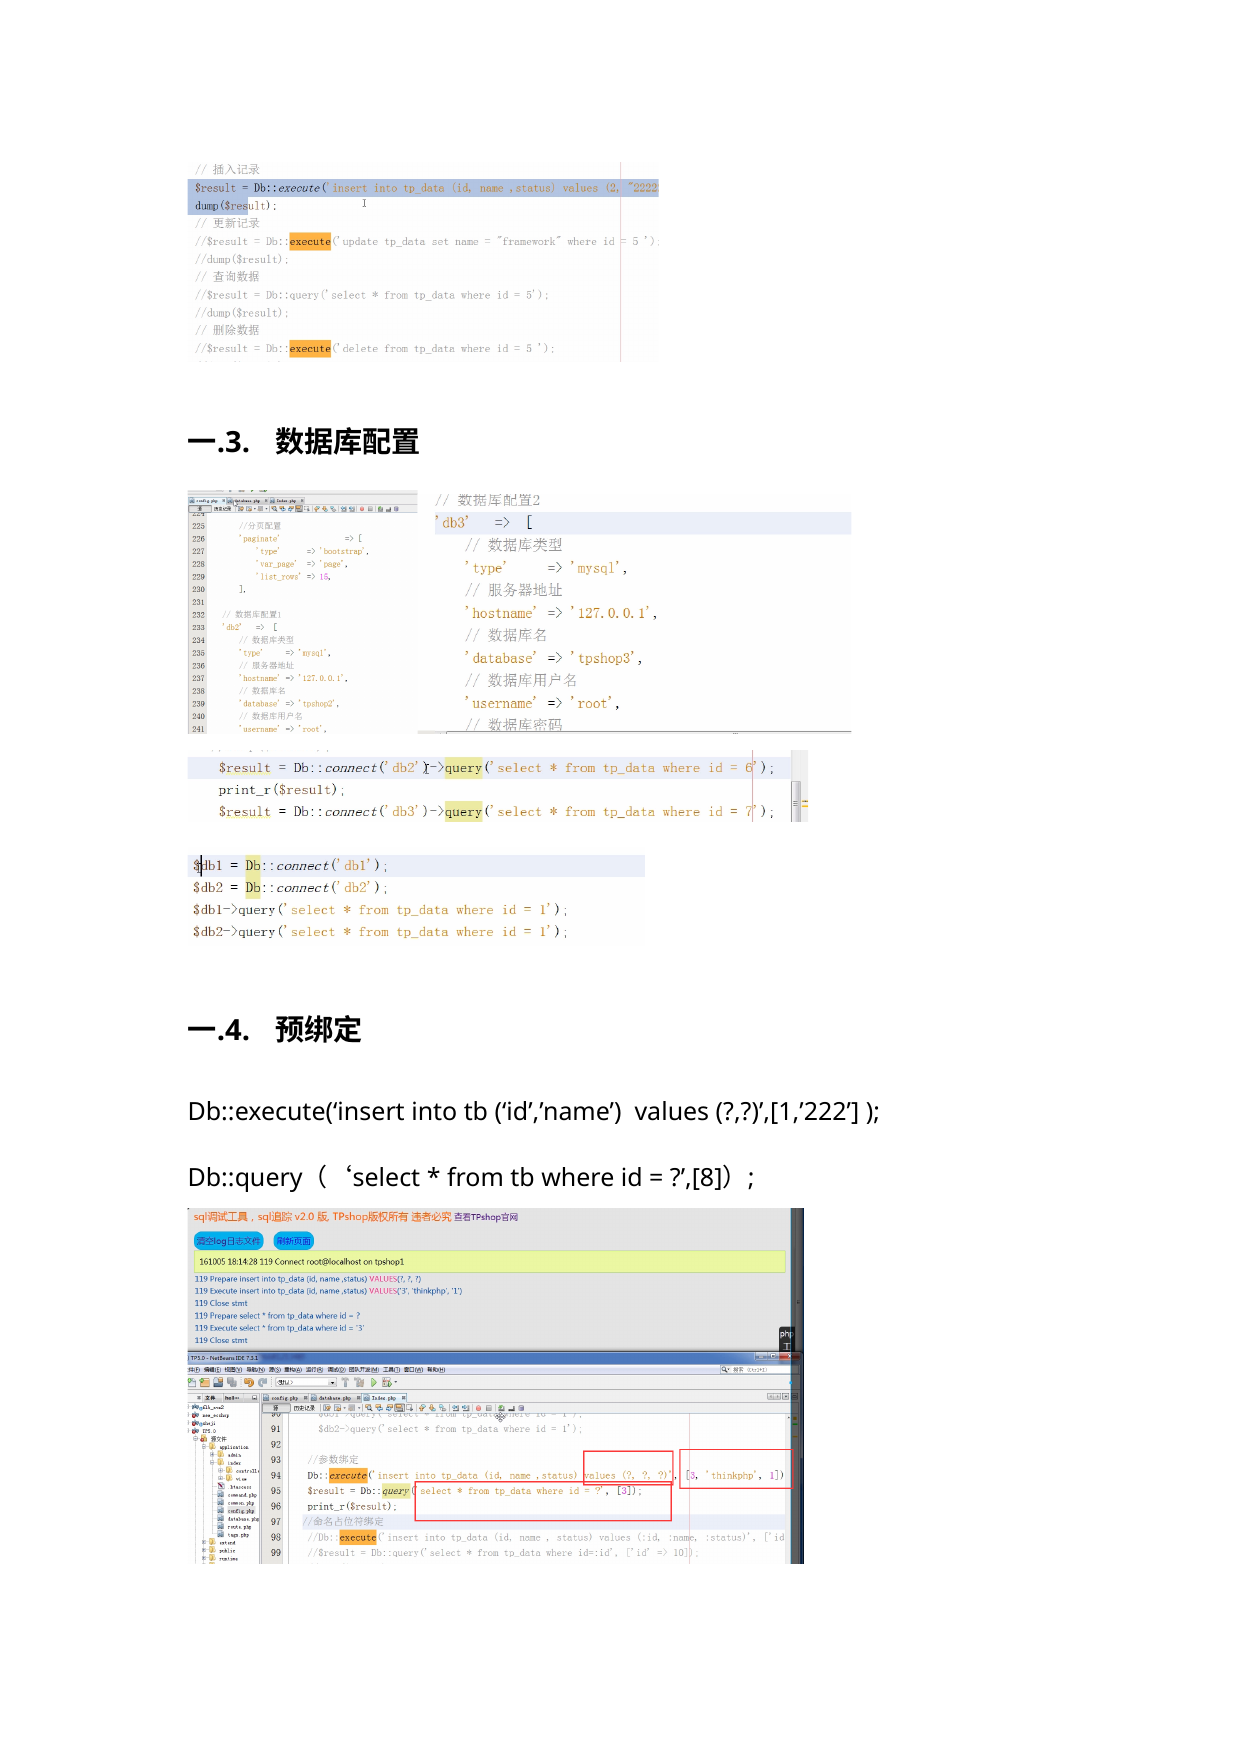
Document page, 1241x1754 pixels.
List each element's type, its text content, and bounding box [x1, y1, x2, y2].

text Db::execute(‘insert into tb (‘id’,’name’) values (?,?)’,[1,’222’] ); [187, 1078, 1053, 1143]
subtitle 预绑定 [187, 1007, 1053, 1049]
picture [187, 162, 659, 362]
subtitle 数据库配置 [187, 419, 1053, 461]
text Db::query（‘select * from tb where id = ?’,[8]）; [187, 1143, 1053, 1208]
picture [187, 750, 809, 822]
picture [187, 490, 852, 734]
picture [187, 1208, 804, 1564]
picture [187, 847, 645, 946]
